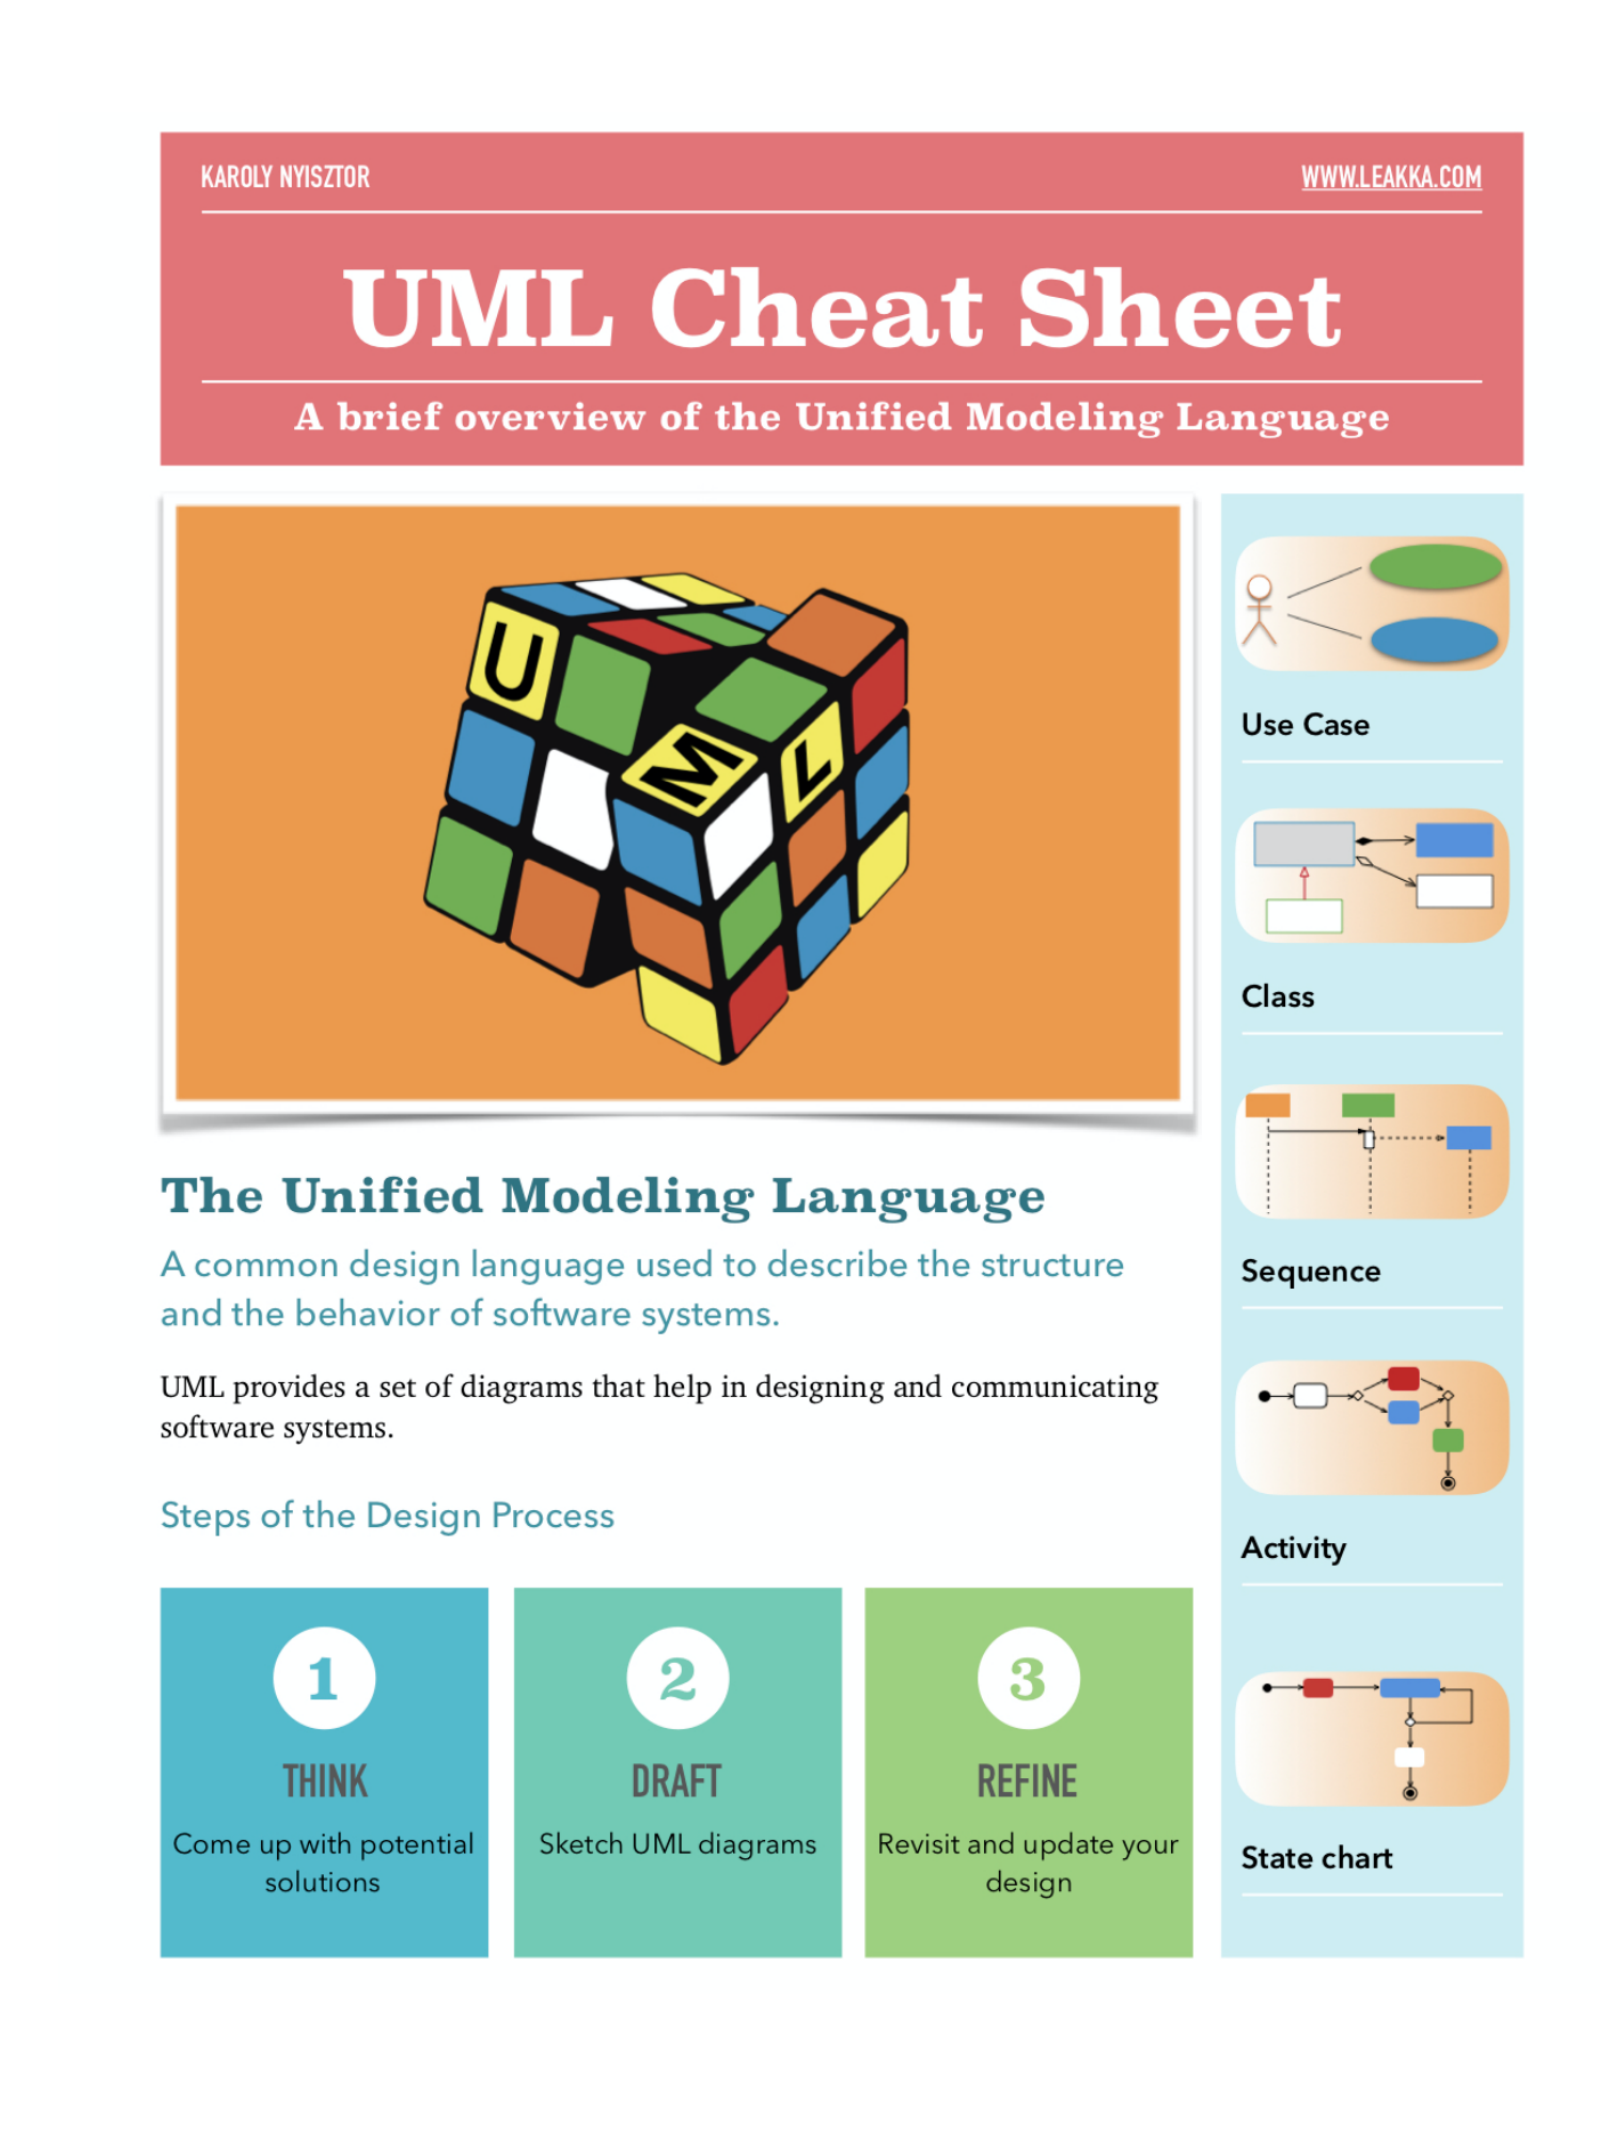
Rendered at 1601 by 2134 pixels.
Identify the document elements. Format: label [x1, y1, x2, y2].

picture [0, 112, 1601, 1994]
